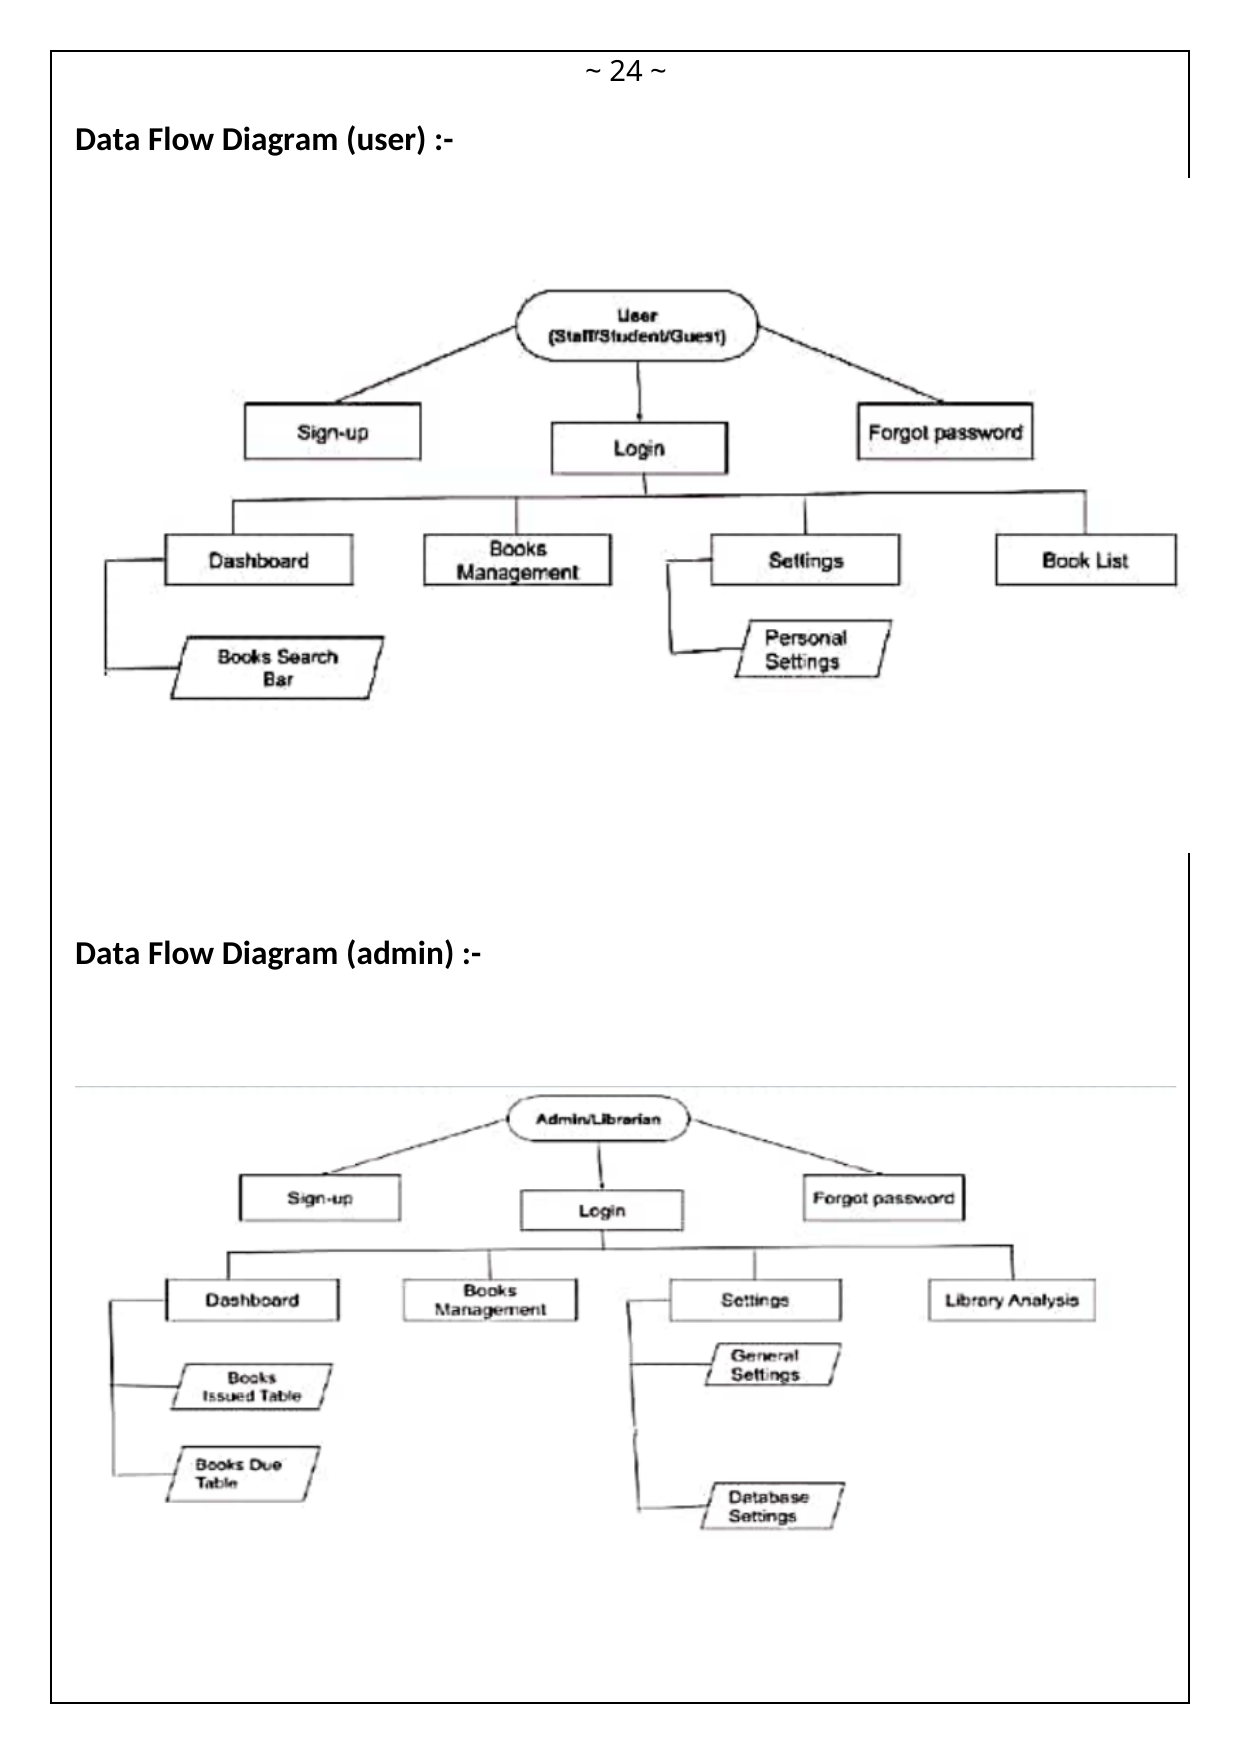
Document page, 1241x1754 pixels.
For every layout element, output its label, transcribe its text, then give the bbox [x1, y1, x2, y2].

text Data Flow Diagram (admin) :- [75, 932, 1177, 972]
picture [75, 1086, 1177, 1615]
picture [75, 178, 1223, 853]
text Data Flow Diagram (user) :- [75, 118, 1177, 158]
